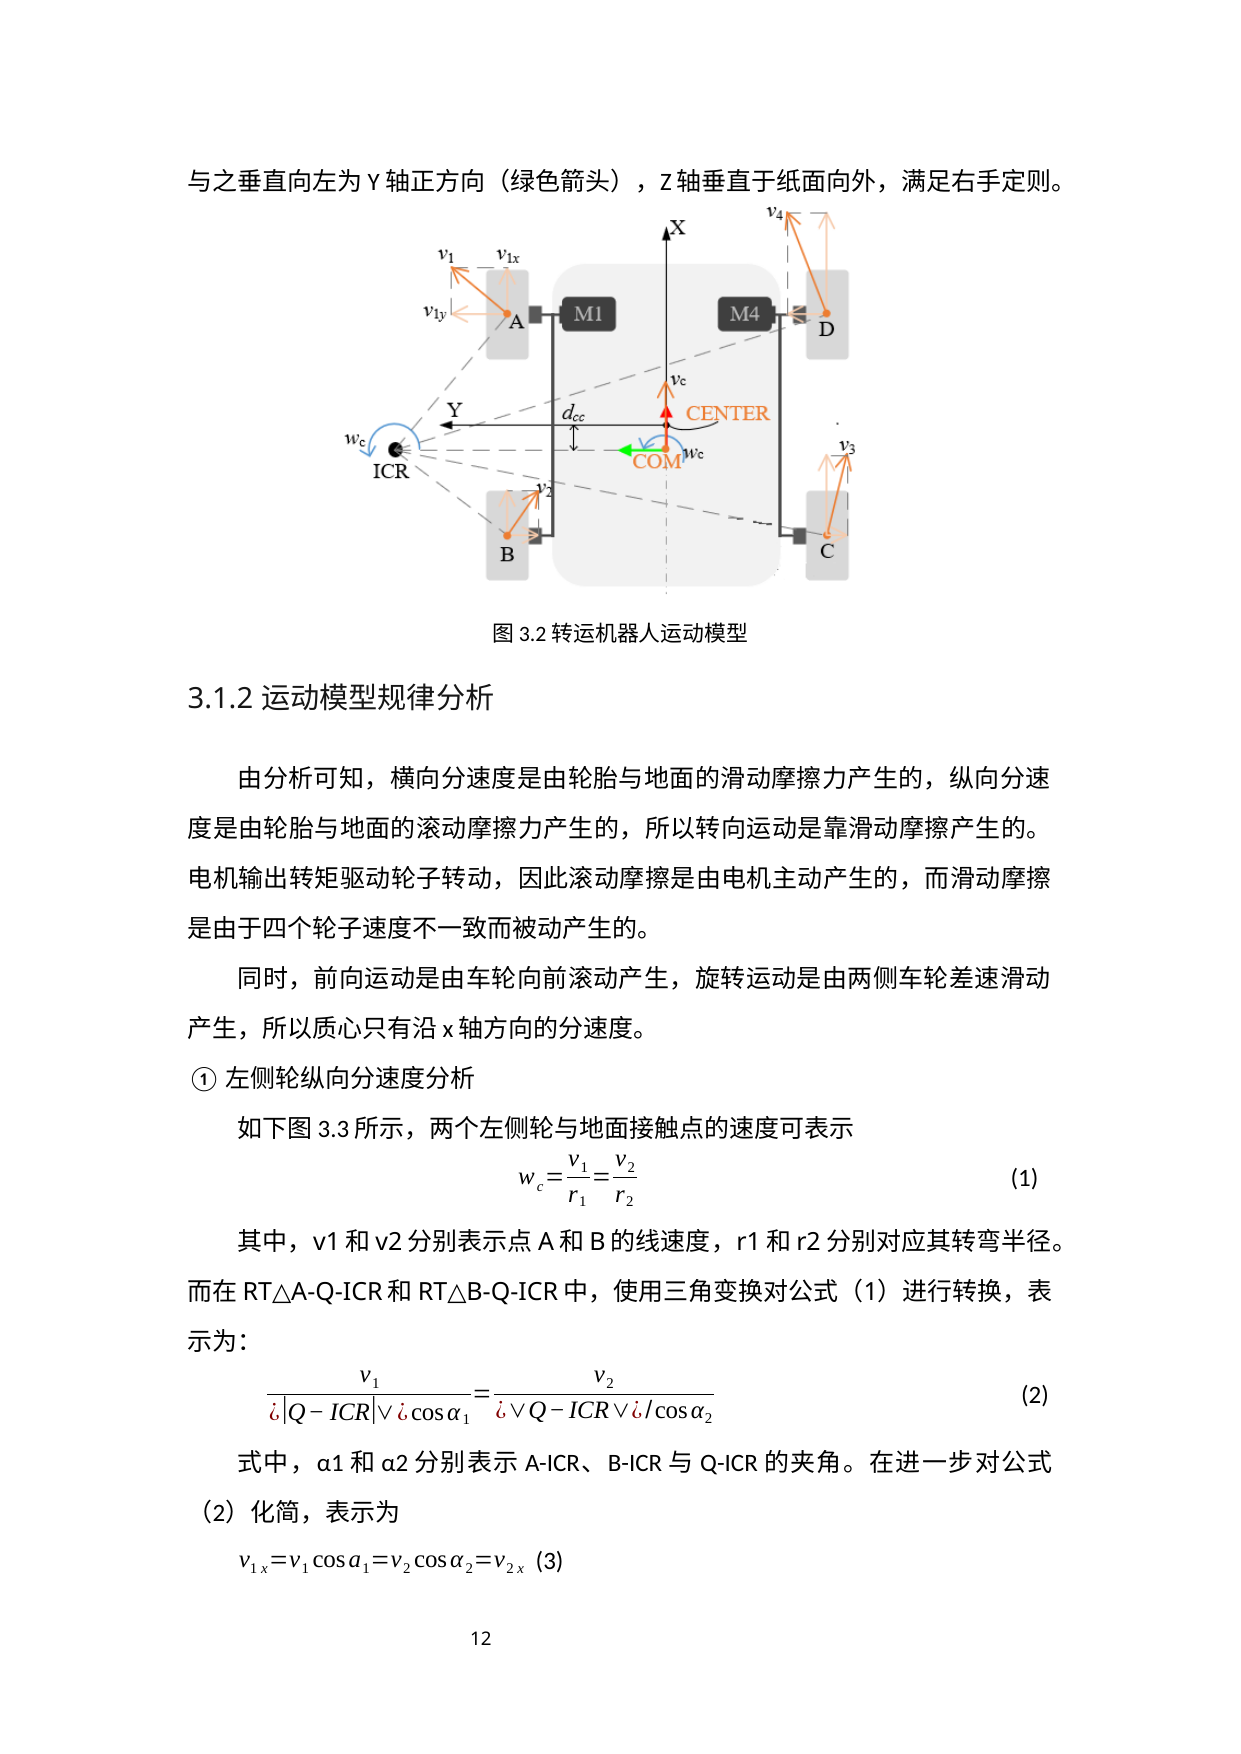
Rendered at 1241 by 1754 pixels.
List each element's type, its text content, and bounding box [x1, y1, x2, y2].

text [187, 150, 1053, 200]
subtitle 3.1.2 运动模型规律分析 [187, 675, 1053, 717]
text 其中，v1和v2分别表示点A和B的线速度，r1和r2分别对应其转弯半径。而在RT△A-Q-ICR和RT△B-Q-ICR中，使用三角变换对公式（1）进行转换，表示为： [187, 1211, 1053, 1361]
text (3) [187, 1528, 1053, 1578]
text 图3.2 转运机器人运动模型 [187, 598, 1053, 648]
text 同时，前向运动是由车轮向前滚动产生，旋转运动是由两侧车轮差速滑动产生，所以质心只有沿x轴方向的分速度。 [187, 944, 1053, 1044]
picture [336, 200, 904, 598]
list 左侧轮纵向分速度分析 [187, 1044, 1053, 1094]
text 式中，α1和α2分别表示A-ICR、B-ICR与Q-ICR的夹角。在进一步对公式（2）化简，表示为 [187, 1428, 1053, 1528]
text 如下图3.3所示，两个左侧轮与地面接触点的速度可表示 [187, 1094, 1053, 1144]
text (1) [187, 1144, 1053, 1211]
text (2) [187, 1361, 1053, 1428]
text 由分析可知，横向分速度是由轮胎与地面的滑动摩擦力产生的，纵向分速度是由轮胎与地面的滚动摩擦力产生的，所以转向运动是靠滑动摩擦产生的。电机输出转矩驱动轮子转动，因此滚动摩擦是由电机主动产生的，而滑动摩擦是由于四个轮子速度不一致而被动产生的。 [187, 744, 1053, 944]
